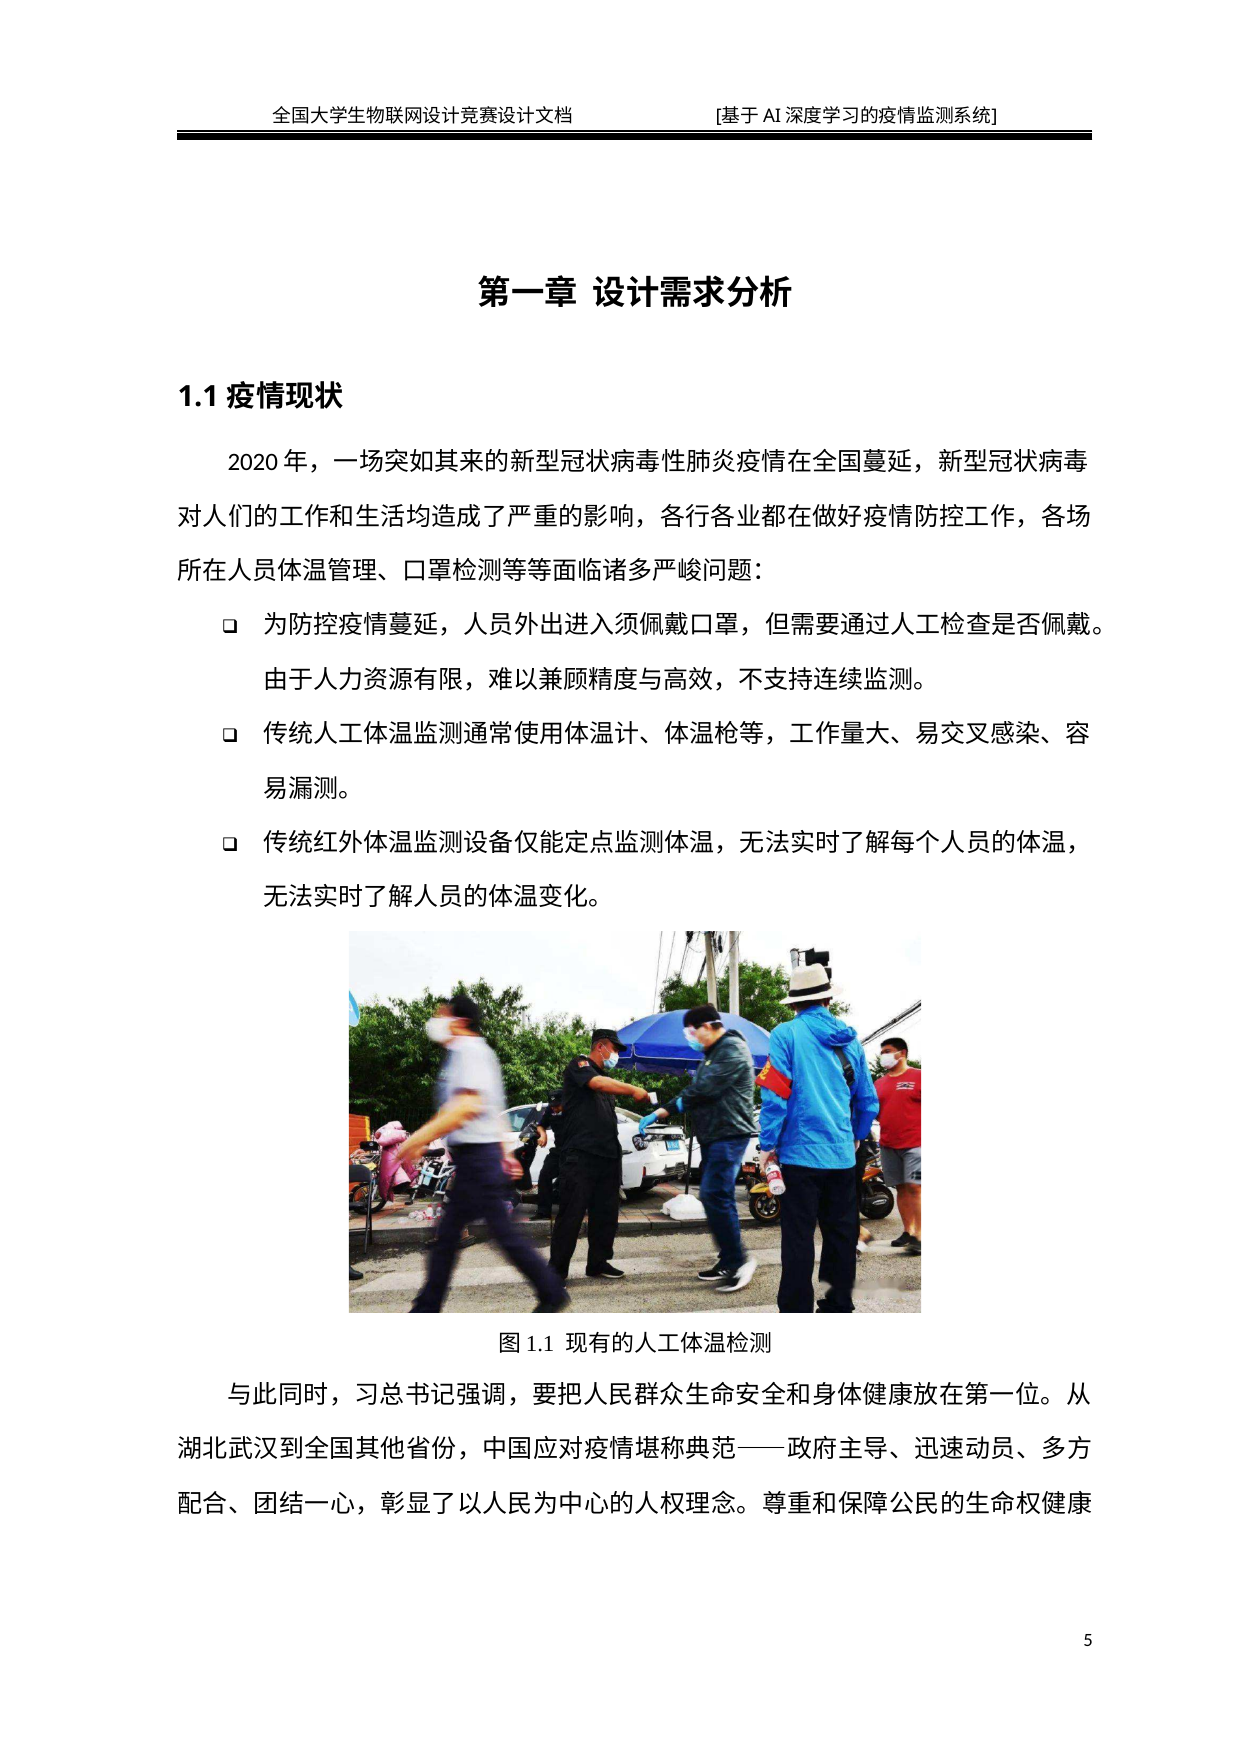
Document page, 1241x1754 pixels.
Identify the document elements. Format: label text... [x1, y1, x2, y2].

subtitle 1.1 疫情现状 [177, 372, 1092, 415]
list 为防控疫情蔓延，人员外出进入须佩戴口罩，但需要通过人工检查是否佩戴。由于人力资源有限，难以兼顾精度与高效，不支持连续监测。 [222, 605, 1092, 696]
list 传统人工体温监测通常使用体温计、体温枪等，工作量大、易交叉感染、容易漏测。 [222, 714, 1092, 804]
subtitle 第一章 设计需求分析 [177, 266, 1092, 314]
text 2020年，一场突如其来的新型冠状病毒性肺炎疫情在全国蔓延，新型冠状病毒对人们的工作和生活均造成了严重的影响，各行各业都在做好疫情防控工作，各场所在人员体温管理、口罩检测等等面临诸多严峻问题： [177, 442, 1092, 587]
picture [348, 931, 922, 1313]
text 图1.1 现有的人工体温检测 [177, 1325, 1092, 1358]
list 传统红外体温监测设备仅能定点监测体温，无法实时了解每个人员的体温，无法实时了解人员的体温变化。 [222, 822, 1092, 913]
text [177, 1374, 1092, 1519]
